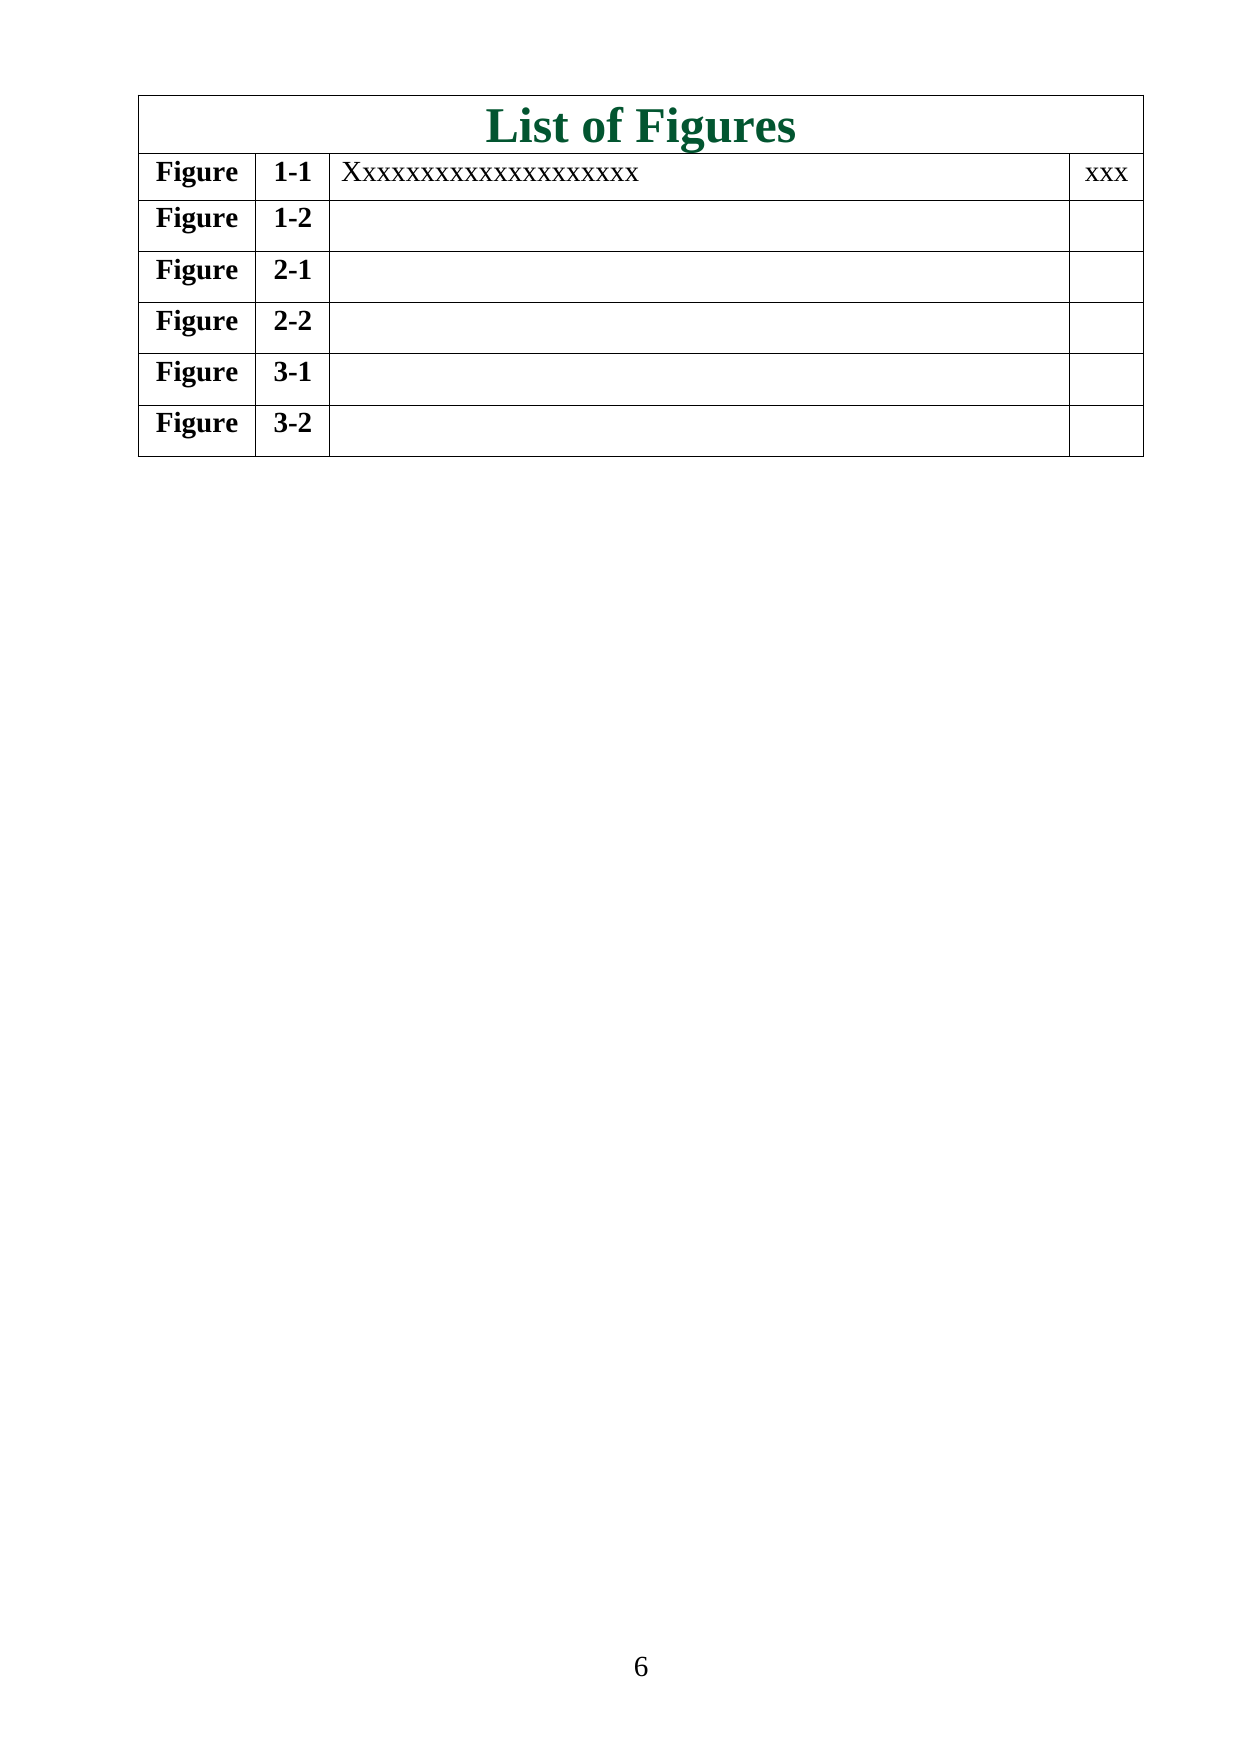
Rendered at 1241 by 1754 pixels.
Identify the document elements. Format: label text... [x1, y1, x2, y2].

table_cell Figure [139, 154, 255, 199]
table_cell Figure [139, 252, 255, 302]
table_cell 1-2 [256, 201, 329, 251]
table_cell xxx [1070, 154, 1143, 199]
table_cell [330, 354, 1069, 404]
table_cell [1070, 354, 1143, 404]
table_cell [330, 201, 1069, 251]
table_cell Xxxxxxxxxxxxxxxxxxxx [330, 154, 1069, 199]
table_cell [330, 406, 1069, 456]
table_cell 1-1 [256, 154, 329, 199]
table_cell [1070, 252, 1143, 302]
table_cell Figure [139, 201, 255, 251]
table_cell [330, 252, 1069, 302]
table_header List of Figures [139, 96, 1143, 153]
table_cell [1070, 303, 1143, 353]
table_cell [330, 303, 1069, 353]
table_cell [1070, 201, 1143, 251]
table_cell 3-2 [256, 406, 329, 456]
table_cell [1070, 406, 1143, 456]
table_cell 3-1 [256, 354, 329, 404]
table_cell 2-2 [256, 303, 329, 353]
table_cell 2-1 [256, 252, 329, 302]
table_cell Figure [139, 406, 255, 456]
table_cell Figure [139, 303, 255, 353]
table_cell Figure [139, 354, 255, 404]
